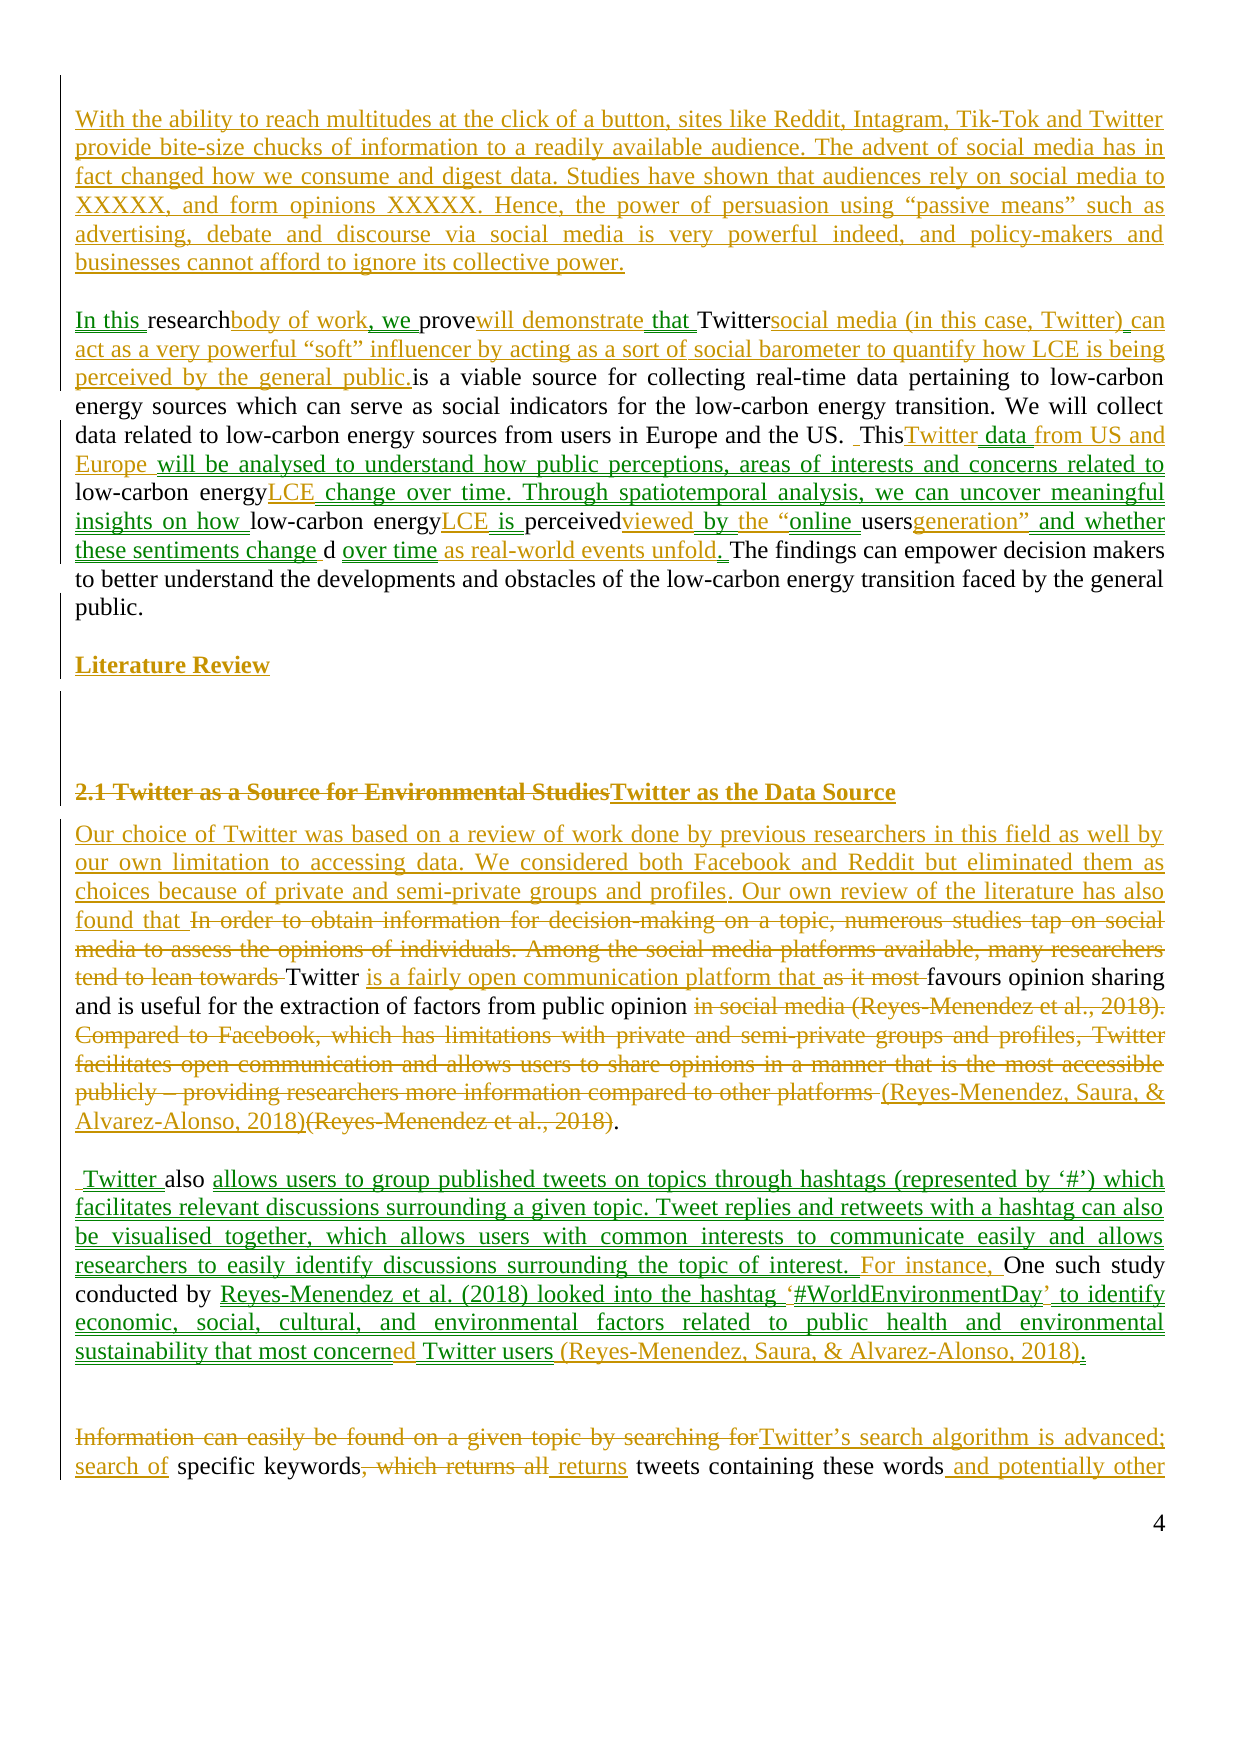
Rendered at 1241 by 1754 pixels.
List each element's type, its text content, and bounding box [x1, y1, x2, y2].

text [75, 1422, 1165, 1480]
text Twitter favours opinion sharing and is useful for the extraction of factors from public opinion . [75, 874, 1165, 901]
text Twitter favours opinion sharing and is useful for the extraction of factors from public opinion . [75, 902, 1165, 949]
text Twitter favours opinion sharing and is useful for the extraction of factors from public opinion . [75, 819, 1165, 872]
text Twitter favours opinion sharing and is useful for the extraction of factors from public opinion . [75, 1037, 1165, 1135]
text Twitter favours opinion sharing and is useful for the extraction of factors from public opinion . [75, 951, 1165, 1036]
